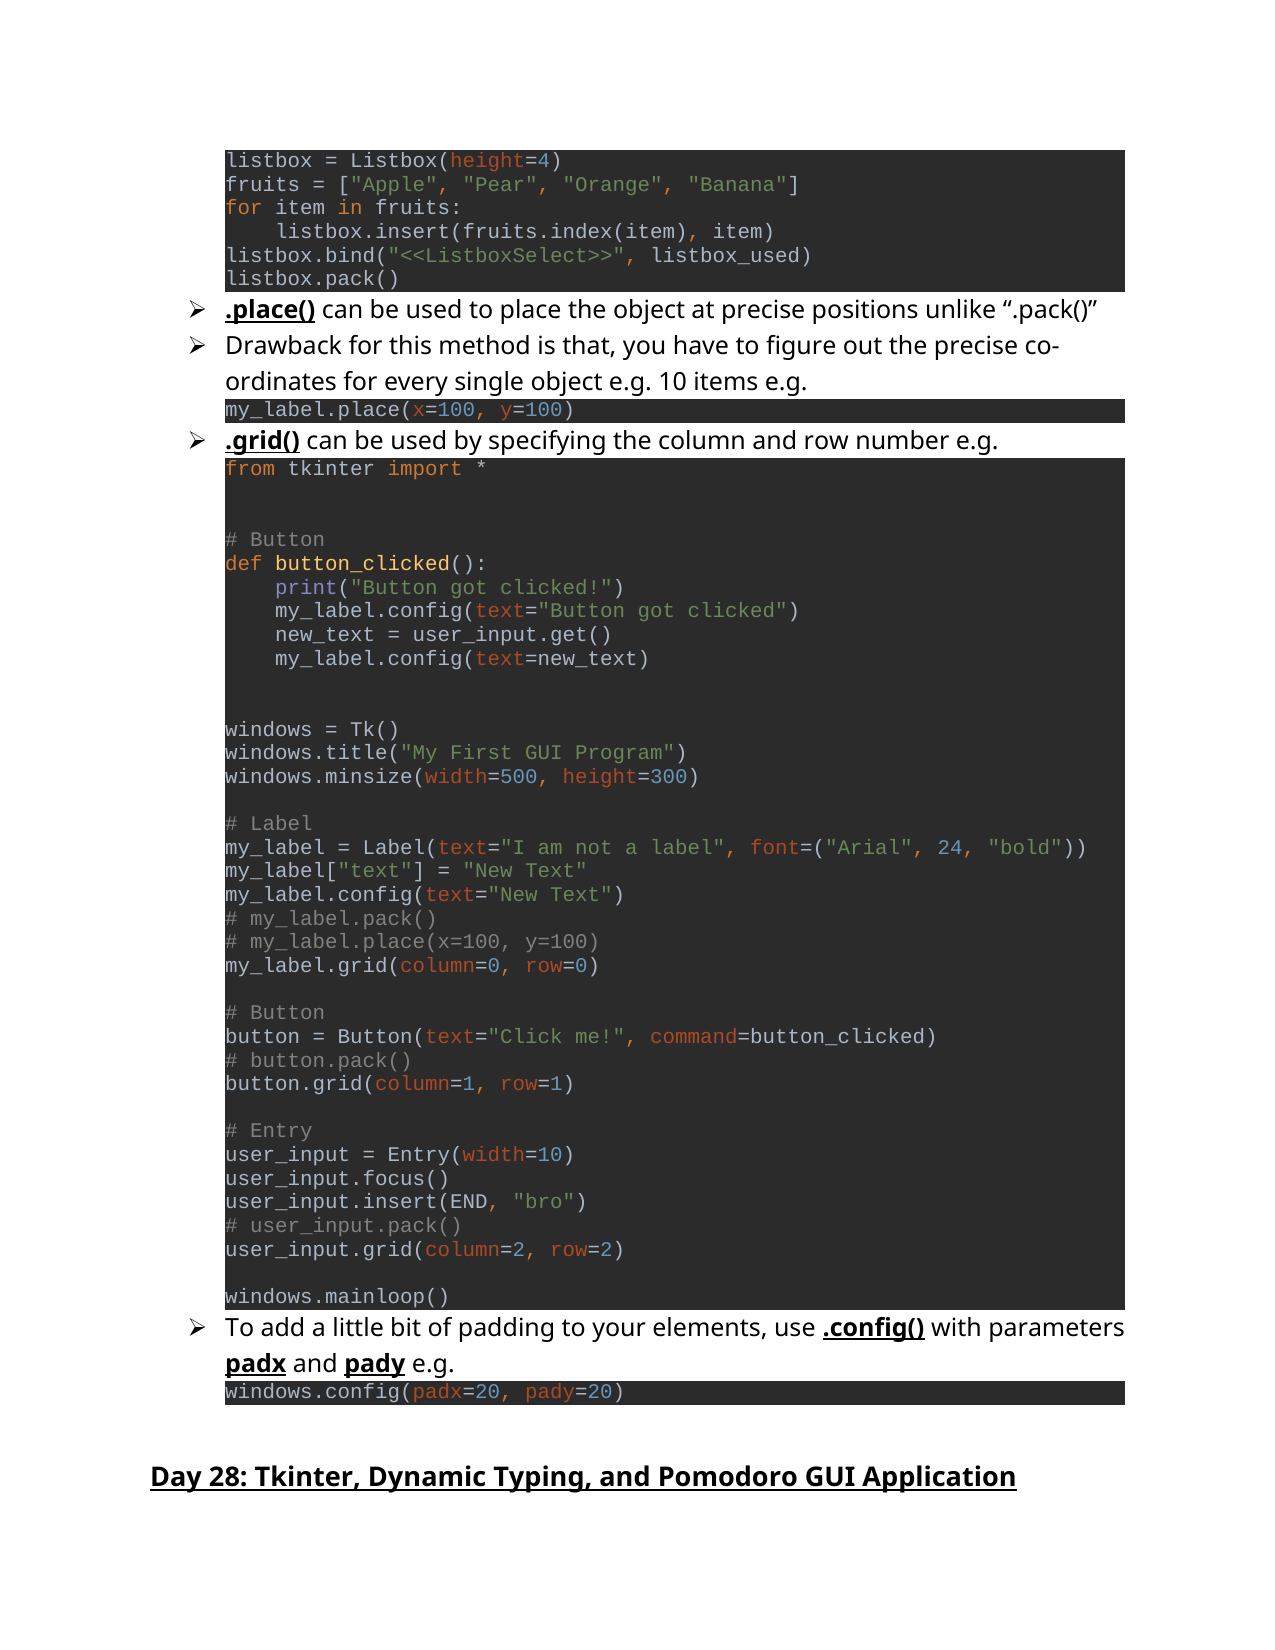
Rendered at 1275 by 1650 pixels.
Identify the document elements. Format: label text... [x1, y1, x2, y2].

list Drawback for this method is that, you have to figure out the precise co-ordinates for every single object e.g. 10 items e.g. [187, 328, 1125, 397]
text Day 28: Tkinter, Dynamic Typing, and Pomodoro GUI Application [150, 1457, 1125, 1494]
list To add a little bit of padding to your elements, use .config() with parameters padx and pady e.g. [187, 1310, 1125, 1379]
list my_label.place(x=100, y=100) [225, 399, 1125, 423]
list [225, 150, 1125, 292]
list windows.config(padx=20, pady=20) [225, 1381, 1125, 1405]
list from tkinter import * # Button def button_clicked(): print("Button got clicked!") my_label.config(text="Button got clicked") new_text = user_input.get() my_label.config(text=new_text) windows = Tk() windows.title("My First GUI Program") windows.minsize(width=500, height=300) # Label my_label = Label(text="I am not a label", font=("Arial", 24, "bold")) my_label["text"] = "New Text" my_label.config(text="New Text") # my_label.pack() # my_label.place(x=100, y=100) my_label.grid(column=0, row=0) # Button button = Button(text="Click me!", command=button_clicked) # button.pack() button.grid(column=1, row=1) # Entry user_input = Entry(width=10) user_input.focus() user_input.insert(END, "bro") # user_input.pack() user_input.grid(column=2, row=2) windows.mainloop() [225, 458, 1125, 1310]
list .place() can be used to place the object at precise positions unlike “.pack()” [187, 292, 1125, 326]
list .grid() can be used by specifying the column and row number e.g. [187, 423, 1125, 457]
